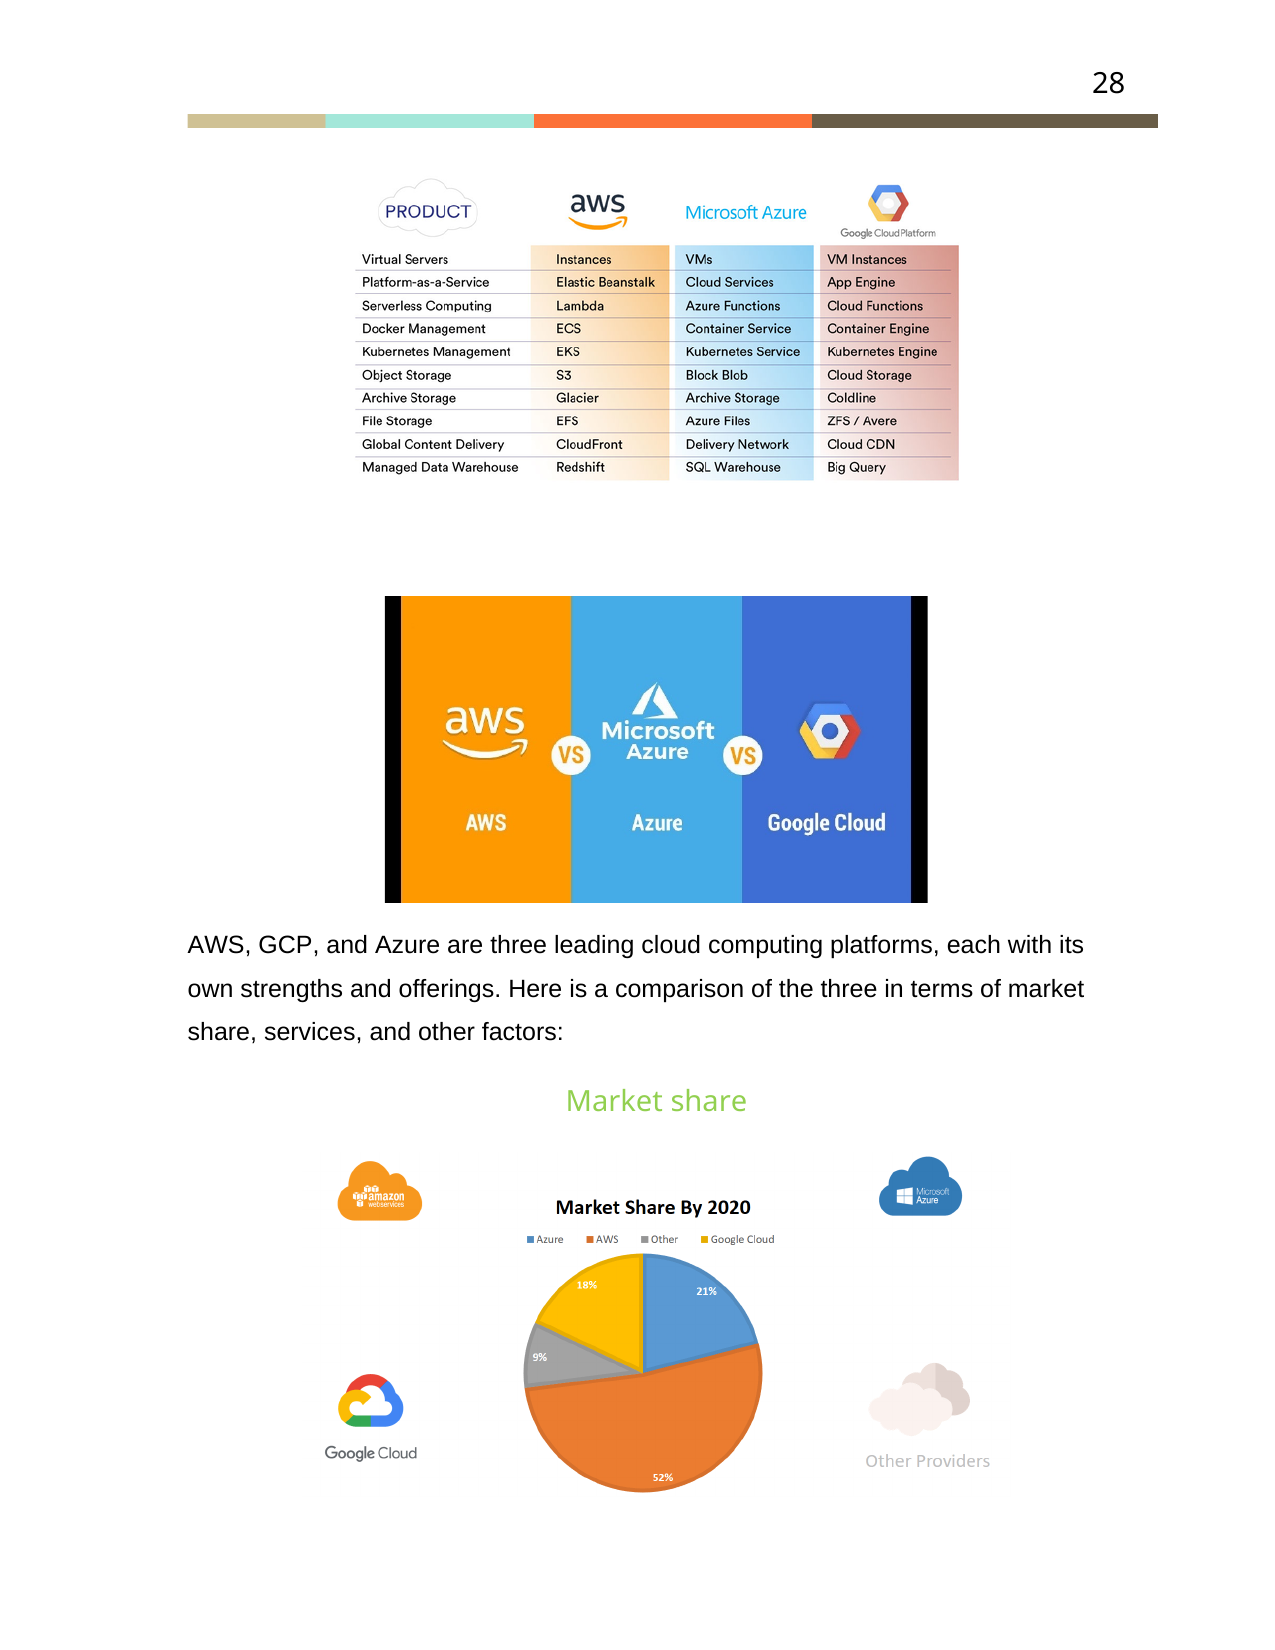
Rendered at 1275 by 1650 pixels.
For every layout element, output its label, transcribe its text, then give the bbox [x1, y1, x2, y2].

picture [384, 596, 928, 903]
picture [302, 1152, 1011, 1497]
picture [187, 114, 1158, 128]
text AWS, GCP, and Azure are three leading cloud computing platforms, each with its own strengths and offerings. Here is a comparison of the three in terms of market share, services, and other factors: [187, 930, 1125, 1045]
picture [346, 172, 967, 488]
subtitle Market share [187, 1081, 1125, 1120]
